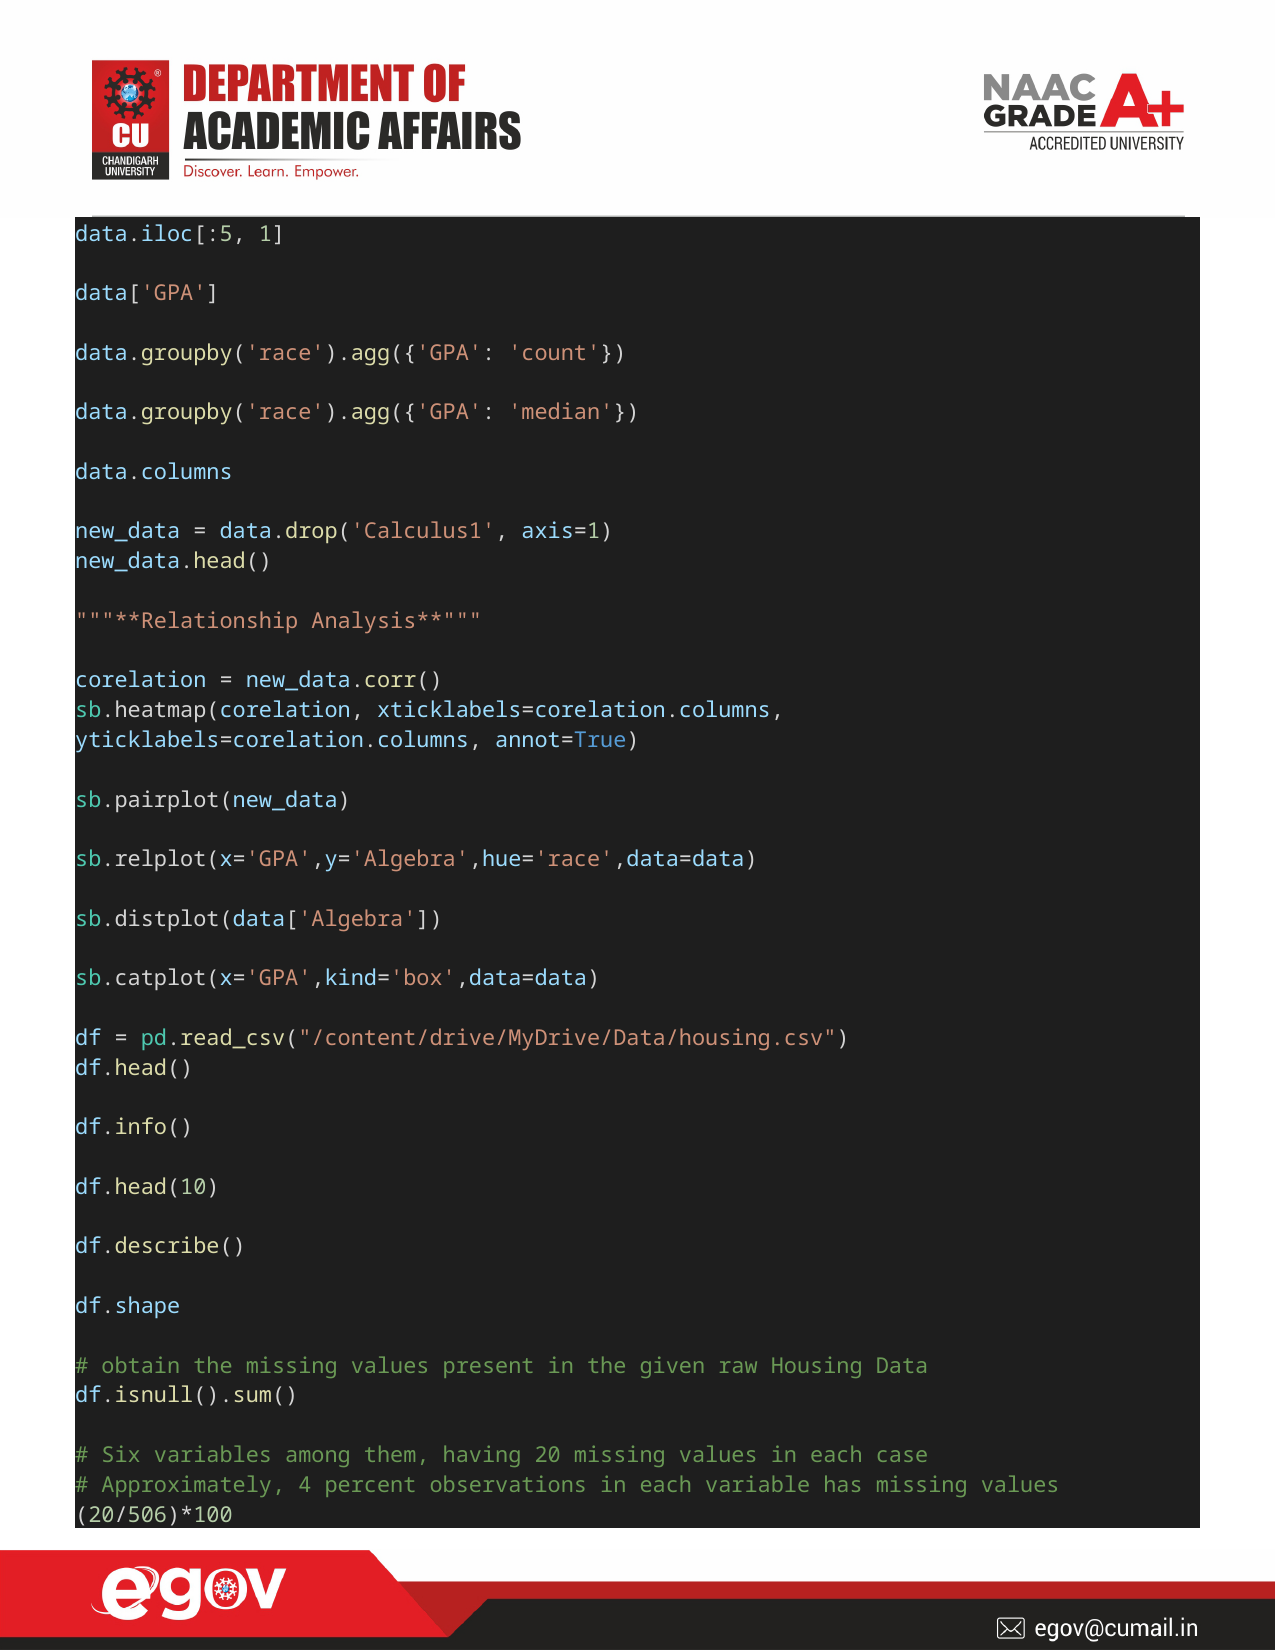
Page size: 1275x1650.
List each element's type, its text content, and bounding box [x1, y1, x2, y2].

text df.isnull().sum() [75, 1379, 1200, 1409]
text data.columns [75, 456, 1200, 486]
text # obtain the missing values present in the given raw Housing Data [75, 1349, 1200, 1379]
text sb.distplot(data['Algebra']) [75, 903, 1200, 932]
text new_data.head() [75, 545, 1200, 575]
text sb.catplot(x='GPA',kind='box',data=data) [75, 962, 1200, 992]
text # Six variables among them, having 20 missing values in each case [75, 1439, 1200, 1469]
text df.head(10) [75, 1171, 1200, 1201]
text df.describe() [75, 1230, 1200, 1260]
text new_data = data.drop('Calculus1', axis=1) [75, 515, 1200, 545]
text data['GPA'] [75, 277, 1200, 307]
text corelation = new_data.corr() [75, 664, 1200, 694]
text df = pd.read_csv("/content/drive/MyDrive/Data/housing.csv") [75, 1022, 1200, 1052]
text df.info() [75, 1111, 1200, 1141]
text df.head() [75, 1052, 1200, 1081]
text df.shape [75, 1290, 1200, 1320]
text """**Relationship Analysis**""" [75, 605, 1200, 634]
text sb.heatmap(corelation, xticklabels=corelation.columns, yticklabels=corelation.columns, annot=True) [75, 694, 1200, 754]
text # Approximately, 4 percent observations in each variable has missing values [75, 1469, 1200, 1498]
text sb.pairplot(new_data) [75, 783, 1200, 813]
picture [0, 0, 1275, 218]
picture [0, 1549, 1275, 1650]
text data.iloc[:5, 1] [75, 217, 1200, 247]
text data.groupby('race').agg({'GPA': 'count'}) [75, 337, 1200, 366]
text sb.relplot(x='GPA',y='Algebra',hue='race',data=data) [75, 843, 1200, 873]
text (20/506)*100 [75, 1498, 1200, 1528]
text data.groupby('race').agg({'GPA': 'median'}) [75, 396, 1200, 426]
